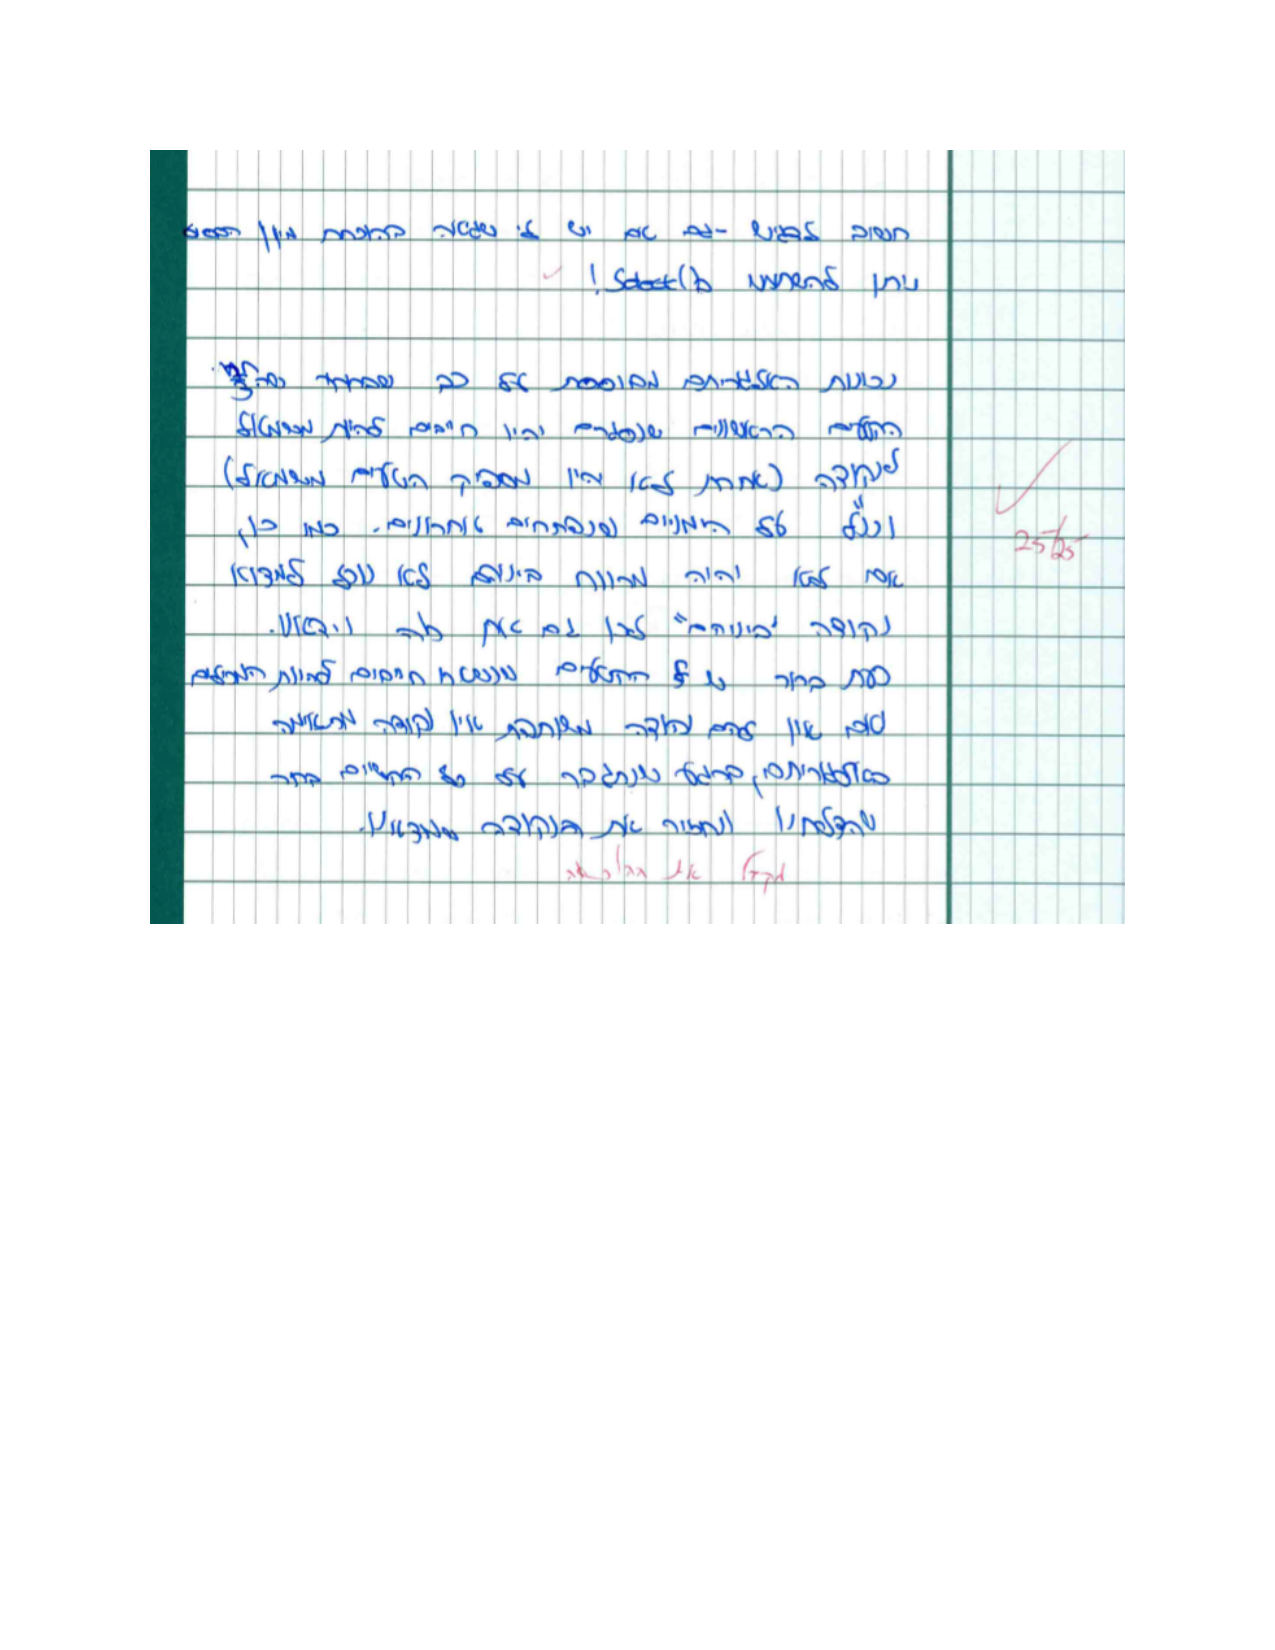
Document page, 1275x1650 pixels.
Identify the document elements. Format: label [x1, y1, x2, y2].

picture [150, 150, 1125, 924]
